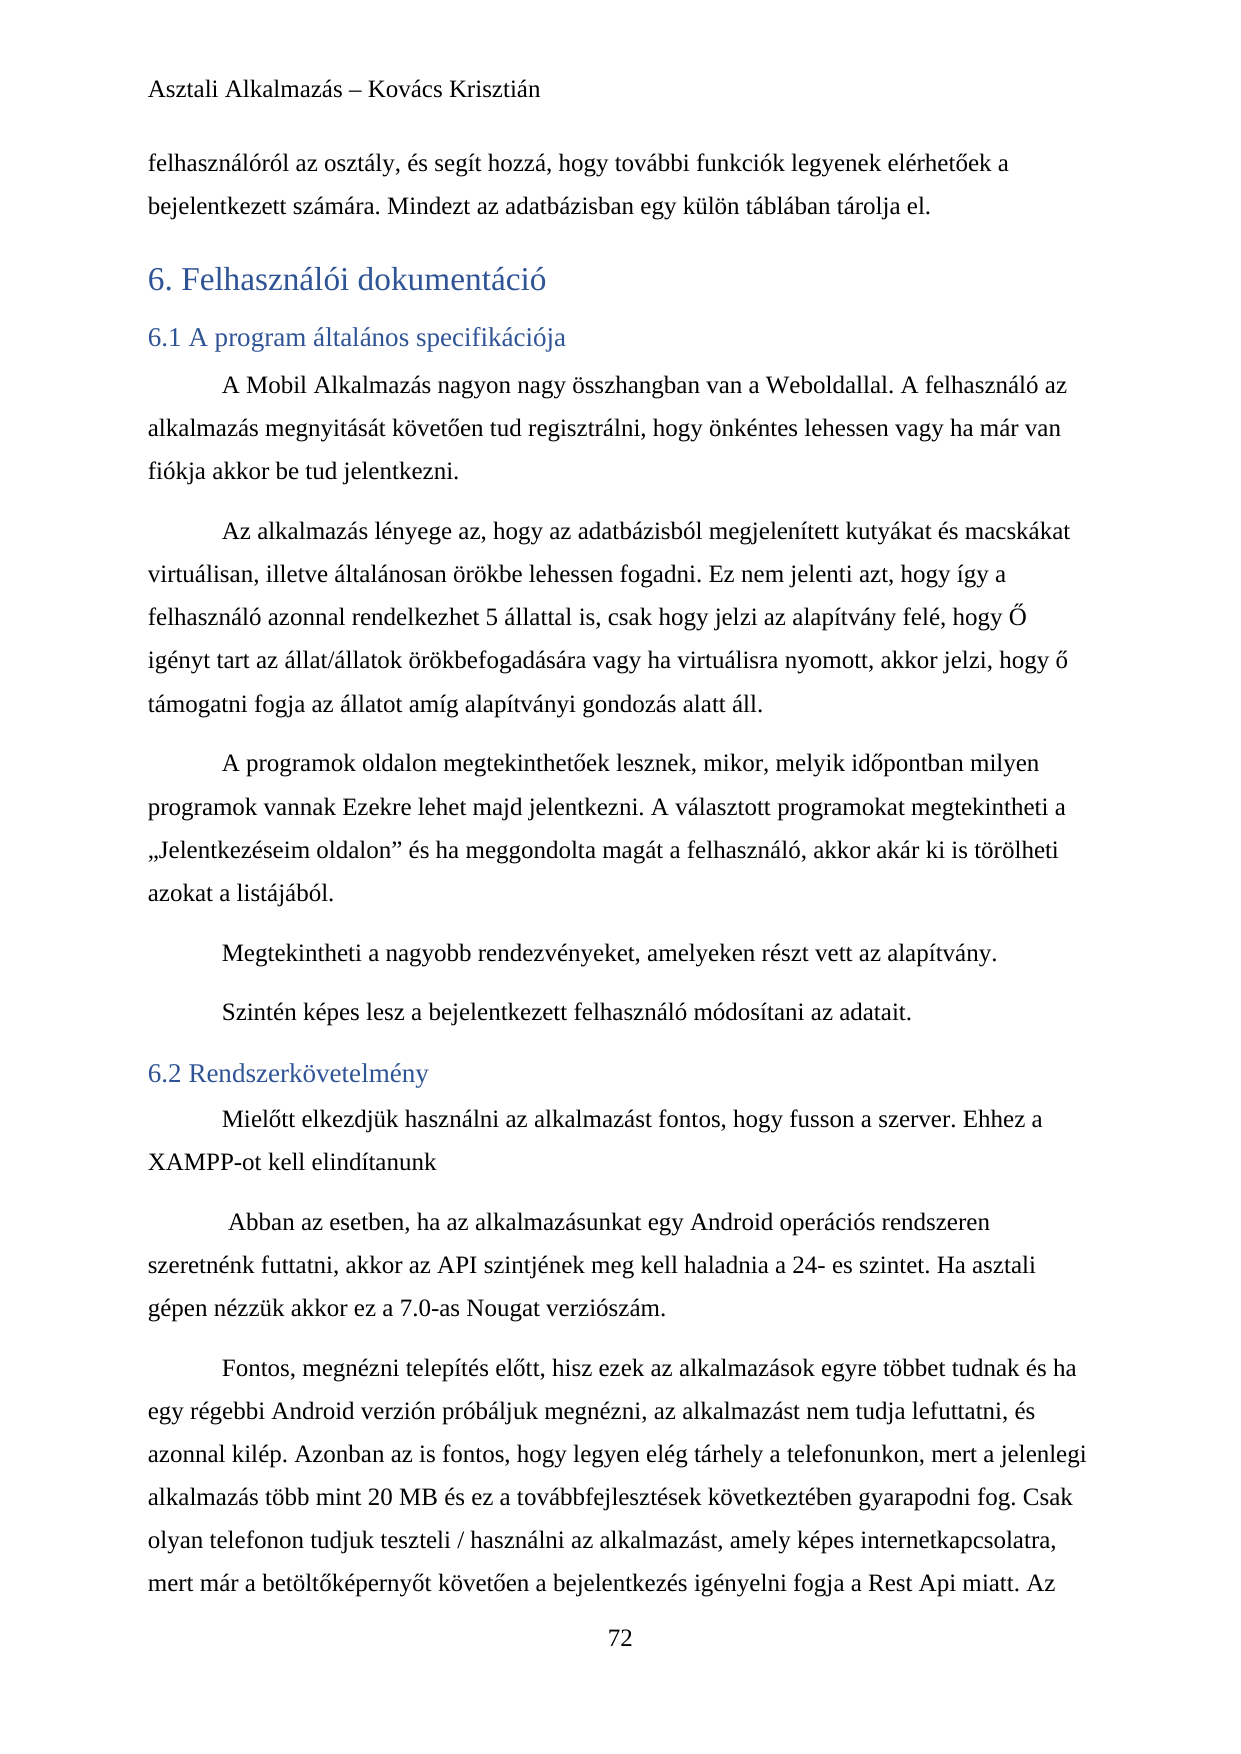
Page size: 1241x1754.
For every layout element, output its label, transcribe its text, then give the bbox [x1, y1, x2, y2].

text Megtekintheti a nagyobb rendezvényeket, amelyeken részt vett az alapítvány. [148, 938, 1092, 966]
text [148, 1353, 1092, 1597]
subtitle 6.1 A program általános specifikációja [148, 321, 1092, 352]
text A programok oldalon megtekinthetőek lesznek, mikor, melyik időpontban milyen programok vannak Ezekre lehet majd jelentkezni. A választott programokat megtekintheti a „Jelentkezéseim oldalon” és ha meggondolta magát a felhasználó, akkor akár ki is törölheti azokat a listájából. [148, 748, 1092, 907]
subtitle 6. Felhasználói dokumentáció [148, 259, 1092, 297]
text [148, 148, 1092, 219]
text Szintén képes lesz a bejelentkezett felhasználó módosítani az adatait. [148, 997, 1092, 1026]
text Az alkalmazás lényege az, hogy az adatbázisból megjelenített kutyákat és macskákat virtuálisan, illetve általánosan örökbe lehessen fogadni. Ez nem jelenti azt, hogy így a felhasználó azonnal rendelkezhet 5 állattal is, csak hogy jelzi az alapítvány felé, hogy Ő igényt tart az állat/állatok örökbefogadására vagy ha virtuálisra nyomott, akkor jelzi, hogy ő támogatni fogja az állatot amíg alapítványi gondozás alatt áll. [148, 516, 1092, 717]
text Mielőtt elkezdjük használni az alkalmazást fontos, hogy fusson a szerver. Ehhez a XAMPP-ot kell elindítanunk [148, 1104, 1092, 1176]
subtitle 6.2 Rendszerkövetelmény [148, 1057, 1092, 1088]
text Abban az esetben, ha az alkalmazásunkat egy Android operációs rendszeren szeretnénk futtatni, akkor az API szintjének meg kell haladnia a 24- es szintet. Ha asztali gépen nézzük akkor ez a 7.0-as Nougat verziószám. [148, 1207, 1092, 1322]
text A Mobil Alkalmazás nagyon nagy összhangban van a Weboldallal. A felhasználó az alkalmazás megnyitását követően tud regisztrálni, hogy önkéntes lehessen vagy ha már van fiókja akkor be tud jelentkezni. [148, 370, 1092, 485]
